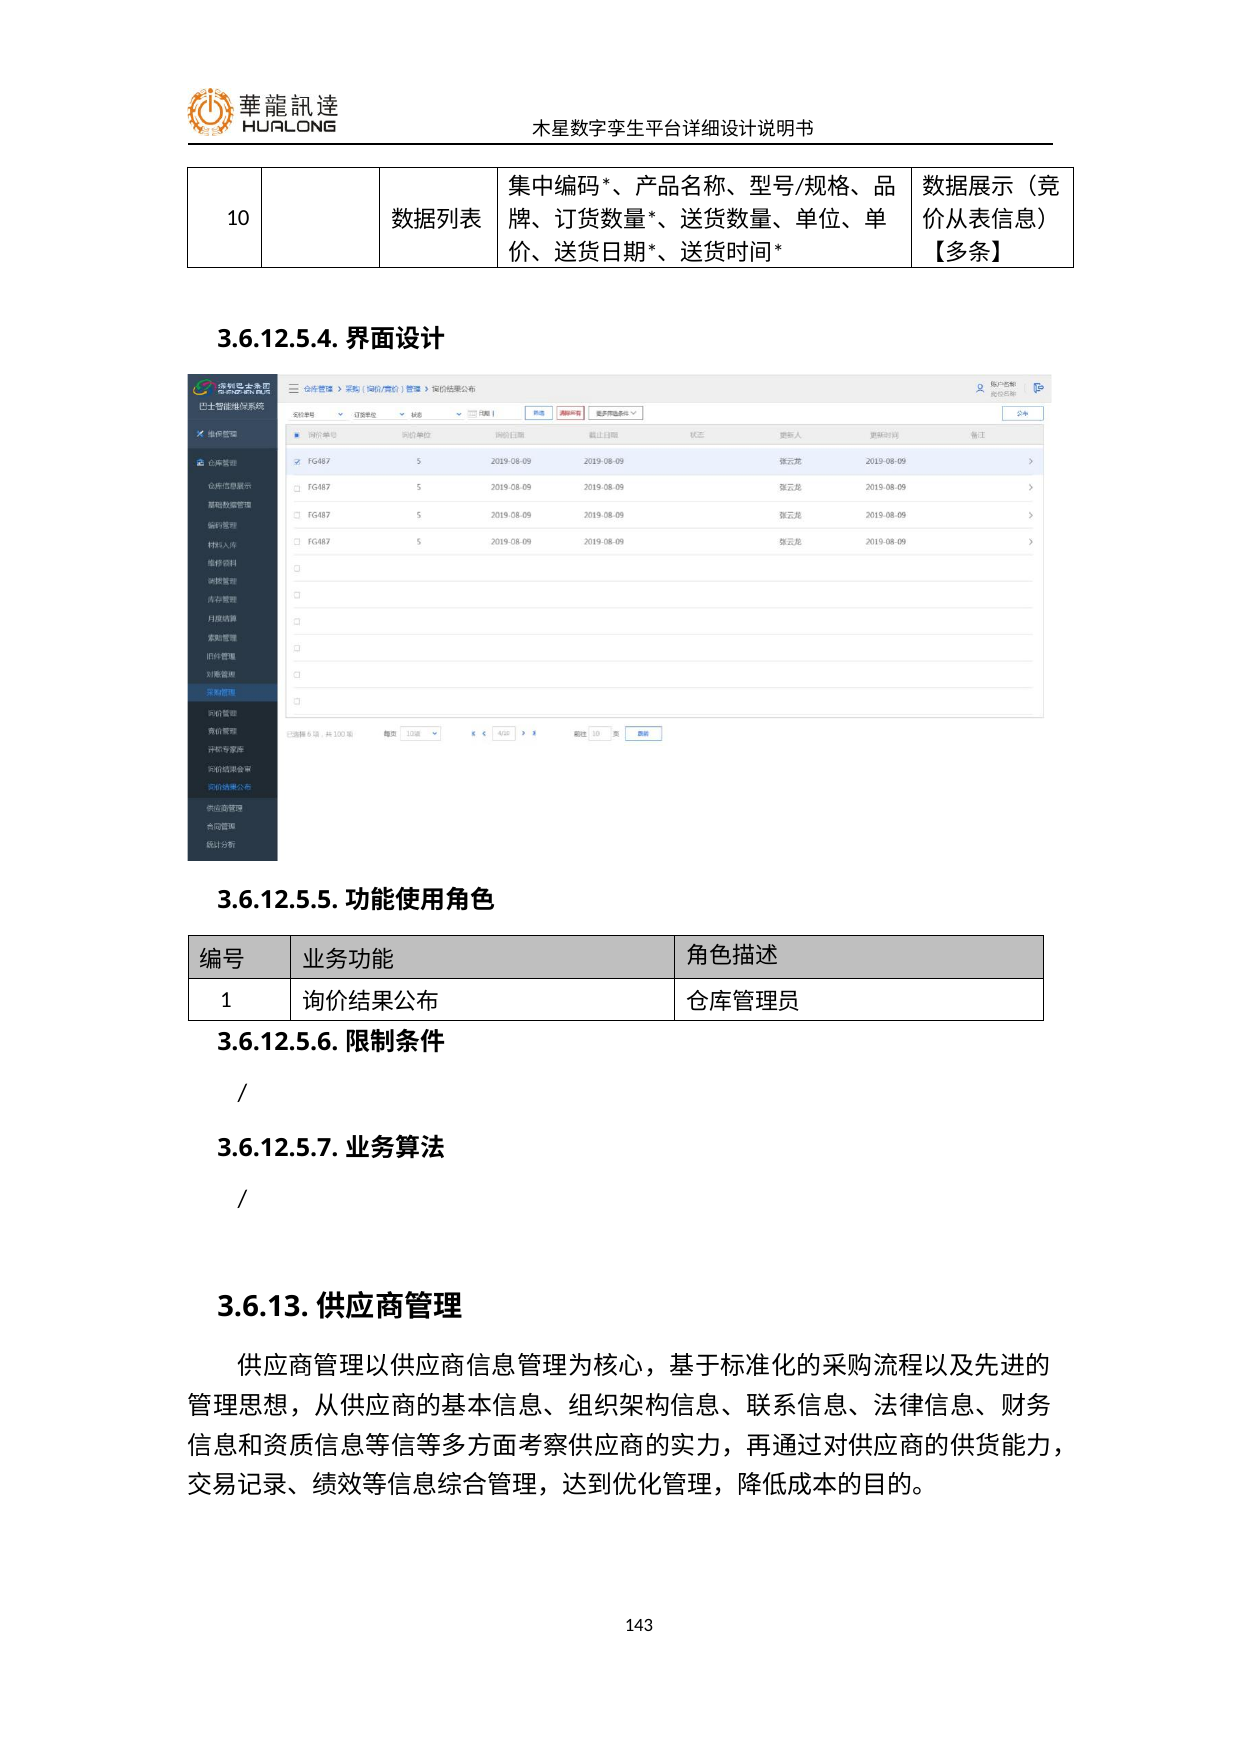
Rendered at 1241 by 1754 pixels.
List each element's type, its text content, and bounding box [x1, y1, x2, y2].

picture [187, 88, 338, 136]
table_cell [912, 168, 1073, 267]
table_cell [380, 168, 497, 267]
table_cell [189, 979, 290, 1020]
text 供应商管理以供应商信息管理为核心，基于标准化的采购流程以及先进的管理思想，从供应商的基本信息、组织架构信息、联系信息、法律信息、财务信息和资质信息等信等多方面考察供应商的实力，再通过对供应商的供货能力，交易记录、绩效等信息综合管理，达到优化管理，降低成本的目的。 [187, 1346, 1053, 1501]
subtitle 限制条件 [217, 1021, 1053, 1057]
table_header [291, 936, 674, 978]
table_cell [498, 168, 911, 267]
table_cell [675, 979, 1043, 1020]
picture [187, 374, 1052, 861]
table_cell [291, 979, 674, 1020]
text / [187, 1077, 1053, 1108]
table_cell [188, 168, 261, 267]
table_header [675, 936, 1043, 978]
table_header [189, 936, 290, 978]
subtitle 业务算法 [217, 1127, 1053, 1163]
subtitle 界面设计 [217, 318, 1053, 354]
subtitle 供应商管理 [217, 1283, 1053, 1325]
text / [187, 1183, 1053, 1214]
subtitle 功能使用角色 [217, 879, 1053, 916]
